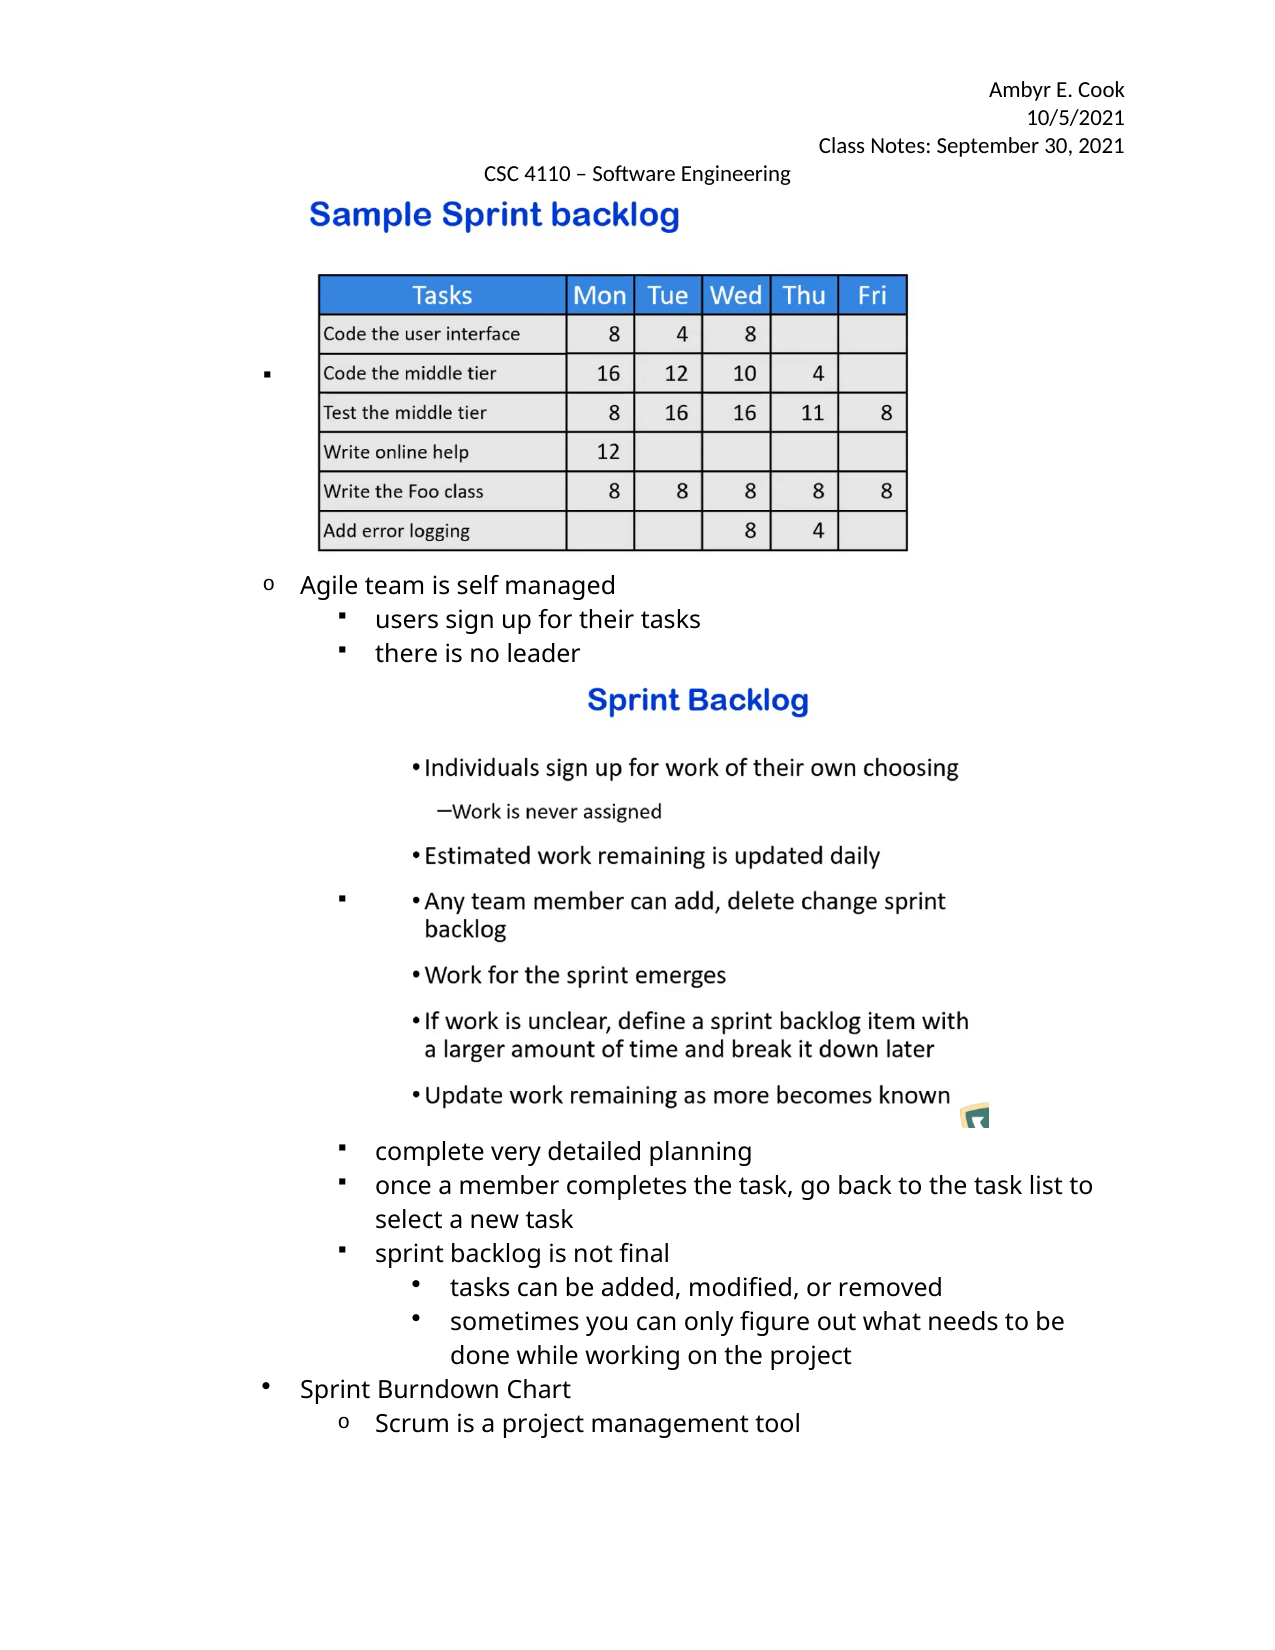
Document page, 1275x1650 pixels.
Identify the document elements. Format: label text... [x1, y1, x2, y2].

list complete very detailed planning [337, 1133, 1125, 1167]
list there is no leader [337, 636, 1125, 670]
list once a member completes the task, go back to the task list to select a new task [337, 1167, 1125, 1236]
list Sprint Burndown Chart [262, 1372, 1125, 1406]
list Scrum is a project management tool [337, 1406, 1125, 1440]
list Agile team is self managed [262, 568, 1125, 602]
picture [375, 670, 989, 1128]
list tasks can be added, modified, or removed [412, 1270, 1125, 1304]
list sprint backlog is not final [337, 1236, 1125, 1270]
list sometimes you can only figure out what needs to be done while working on the project [412, 1304, 1125, 1372]
list users sign up for their tasks [337, 602, 1125, 636]
picture [300, 187, 916, 562]
